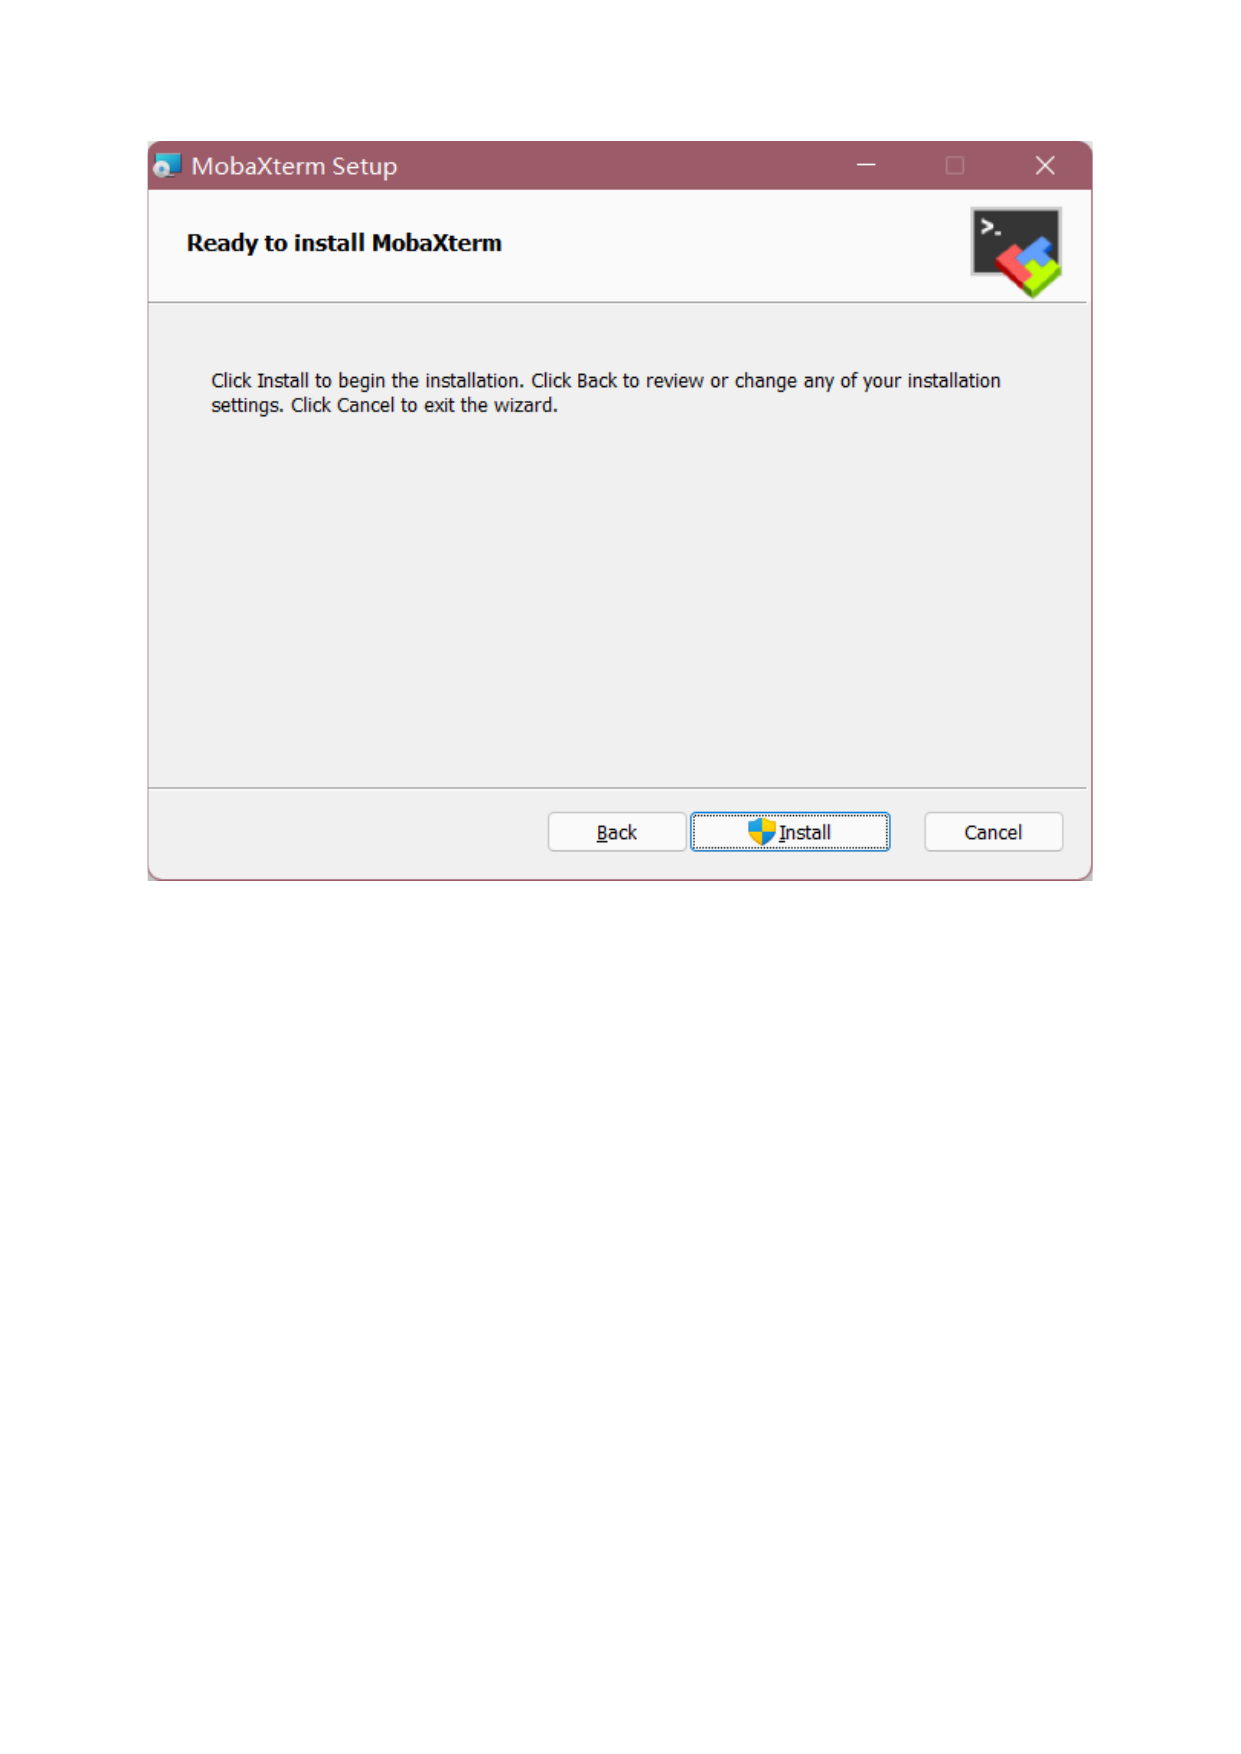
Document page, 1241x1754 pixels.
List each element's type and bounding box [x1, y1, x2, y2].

picture [147, 141, 1093, 881]
